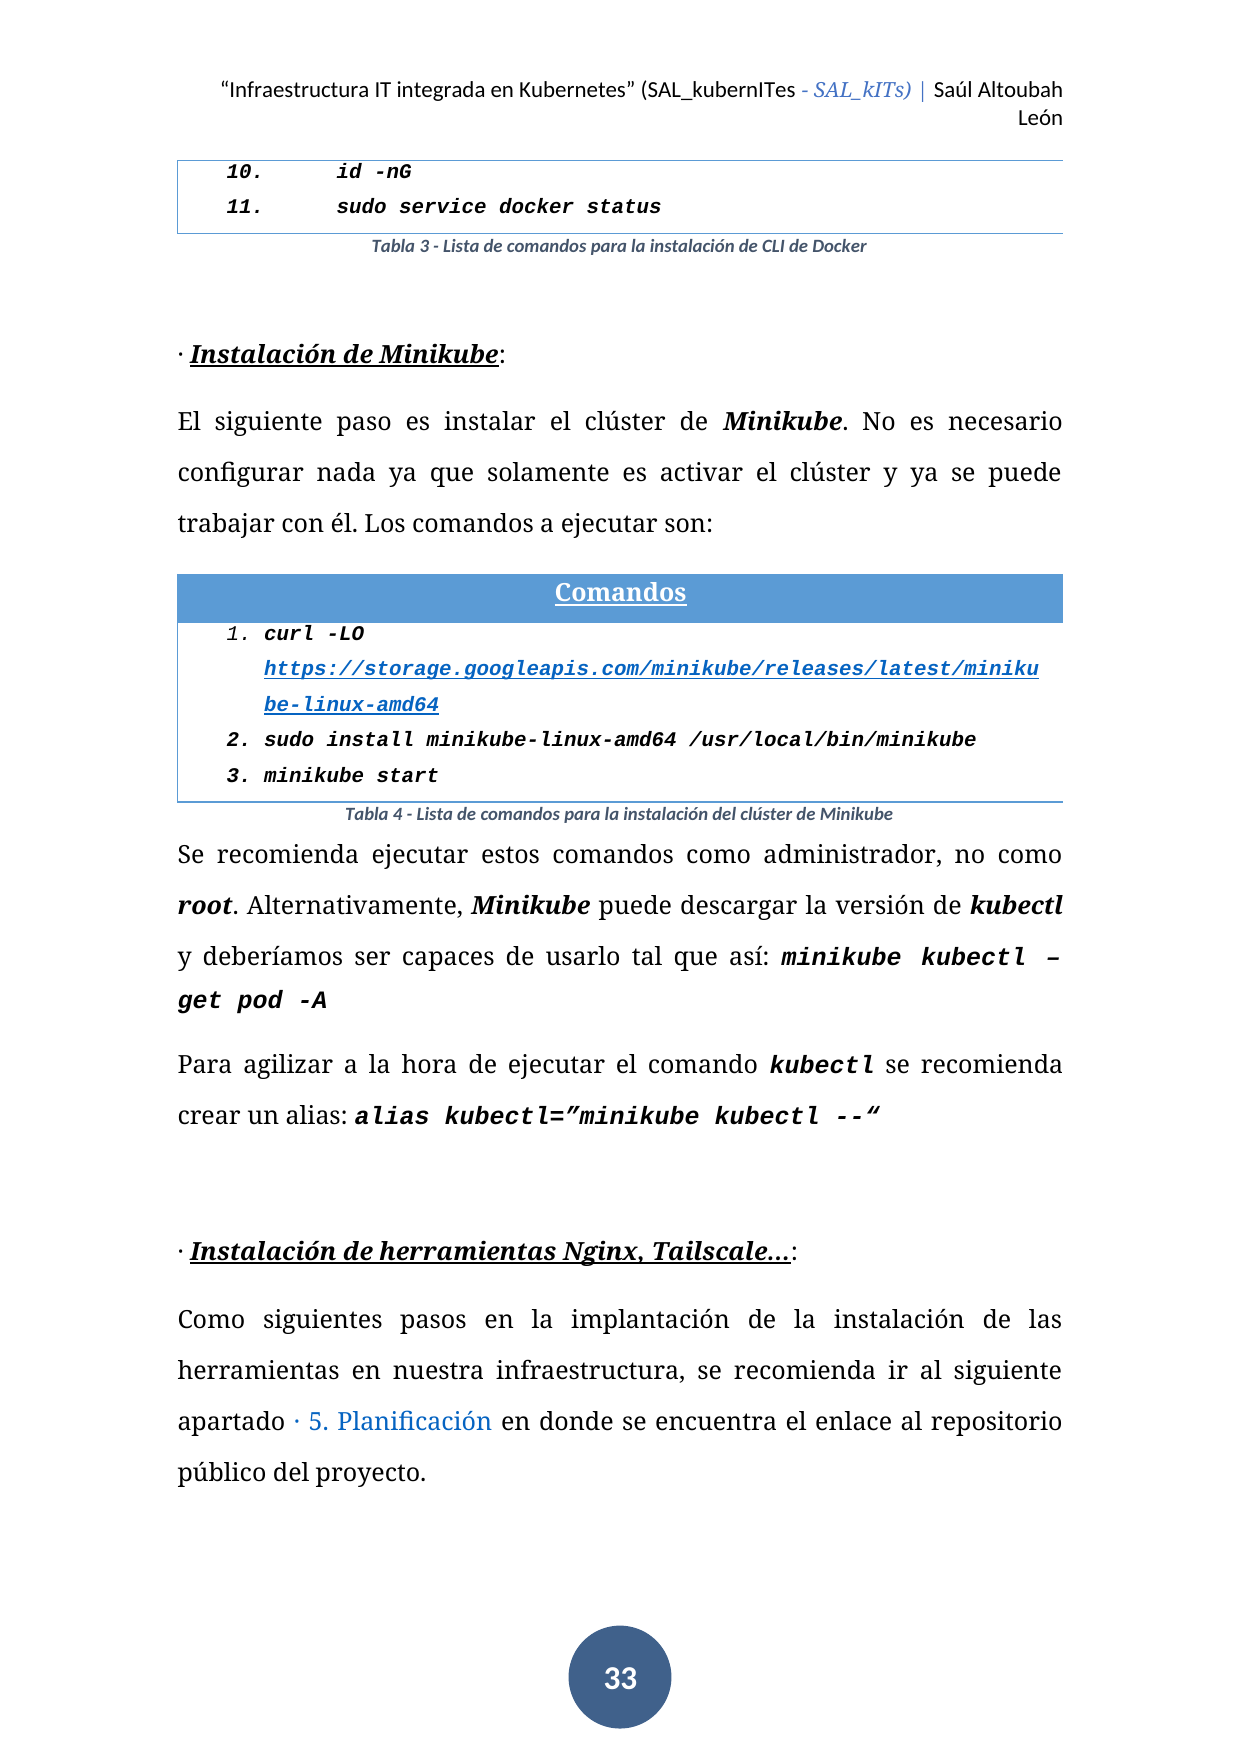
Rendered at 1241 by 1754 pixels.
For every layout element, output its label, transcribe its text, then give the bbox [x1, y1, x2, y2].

text Para agilizar a la hora de ejecutar el comando kubectl se recomienda crear un alias: alias kubectl=”minikube kubectl --“ [177, 1047, 1063, 1132]
text Tabla 4 - Lista de comandos para la instalación del clúster de Minikube [177, 803, 1063, 825]
text Como siguientes pasos en la implantación de la instalación de las herramientas en nuestra infraestructura, se recomienda ir al siguiente apartado · 5. Planificación en donde se encuentra el enlace al repositorio público del proyecto. [177, 1301, 1063, 1488]
text · Instalación de herramientas Nginx, Tailscale…: [177, 1233, 1063, 1268]
text · Instalación de Minikube: [177, 336, 1063, 370]
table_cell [178, 161, 1062, 233]
table_header Comandos [178, 575, 1063, 622]
table_cell curl -LO https://storage.googleapis.com/minikube/releases/latest/minikube-linux-amd64 sudo install minikube-linux-amd64 /usr/local/bin/minikube minikube start [178, 623, 1063, 801]
text El siguiente paso es instalar el clúster de Minikube. No es necesario configurar nada ya que solamente es activar el clúster y ya se puede trabajar con él. Los comandos a ejecutar son: [177, 404, 1063, 540]
text Tabla 3 - Lista de comandos para la instalación de CLI de Docker [177, 234, 1063, 257]
text Se recomienda ejecutar estos comandos como administrador, no como root. Alternativamente, Minikube puede descargar la versión de kubectl y deberíamos ser capaces de usarlo tal que así: minikube kubectl – get pod -A [177, 837, 1063, 1016]
